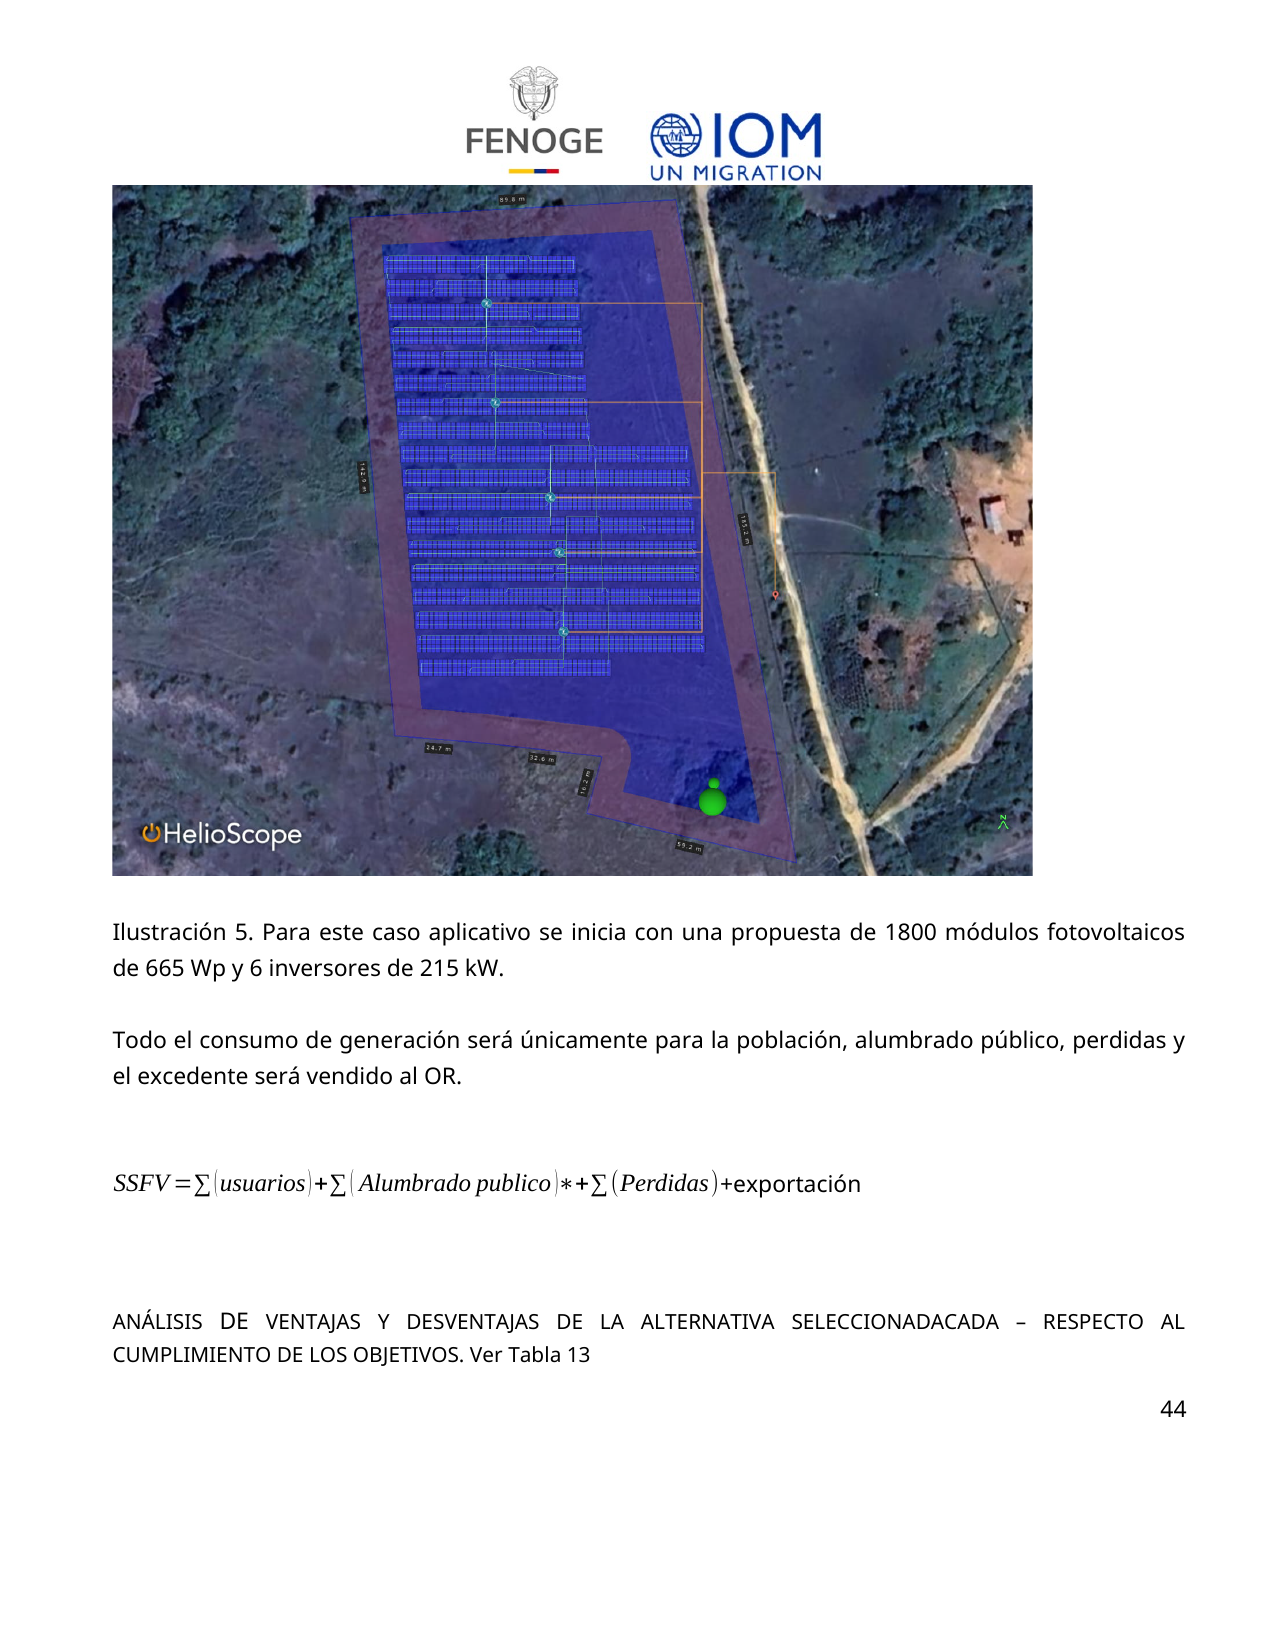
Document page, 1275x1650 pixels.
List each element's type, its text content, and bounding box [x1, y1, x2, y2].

text Todo el consumo de generación será únicamente para la población, alumbrado público, perdidas y el excedente será vendido al OR. [112, 1024, 1186, 1091]
picture [450, 60, 622, 179]
text +exportación [112, 1168, 1186, 1199]
text Ilustración 5. Para este caso aplicativo se inicia con una propuesta de 1800 módulos fotovoltaicos de 665 Wp y 6 inversores de 215 kW. [112, 916, 1186, 983]
picture [646, 111, 825, 182]
